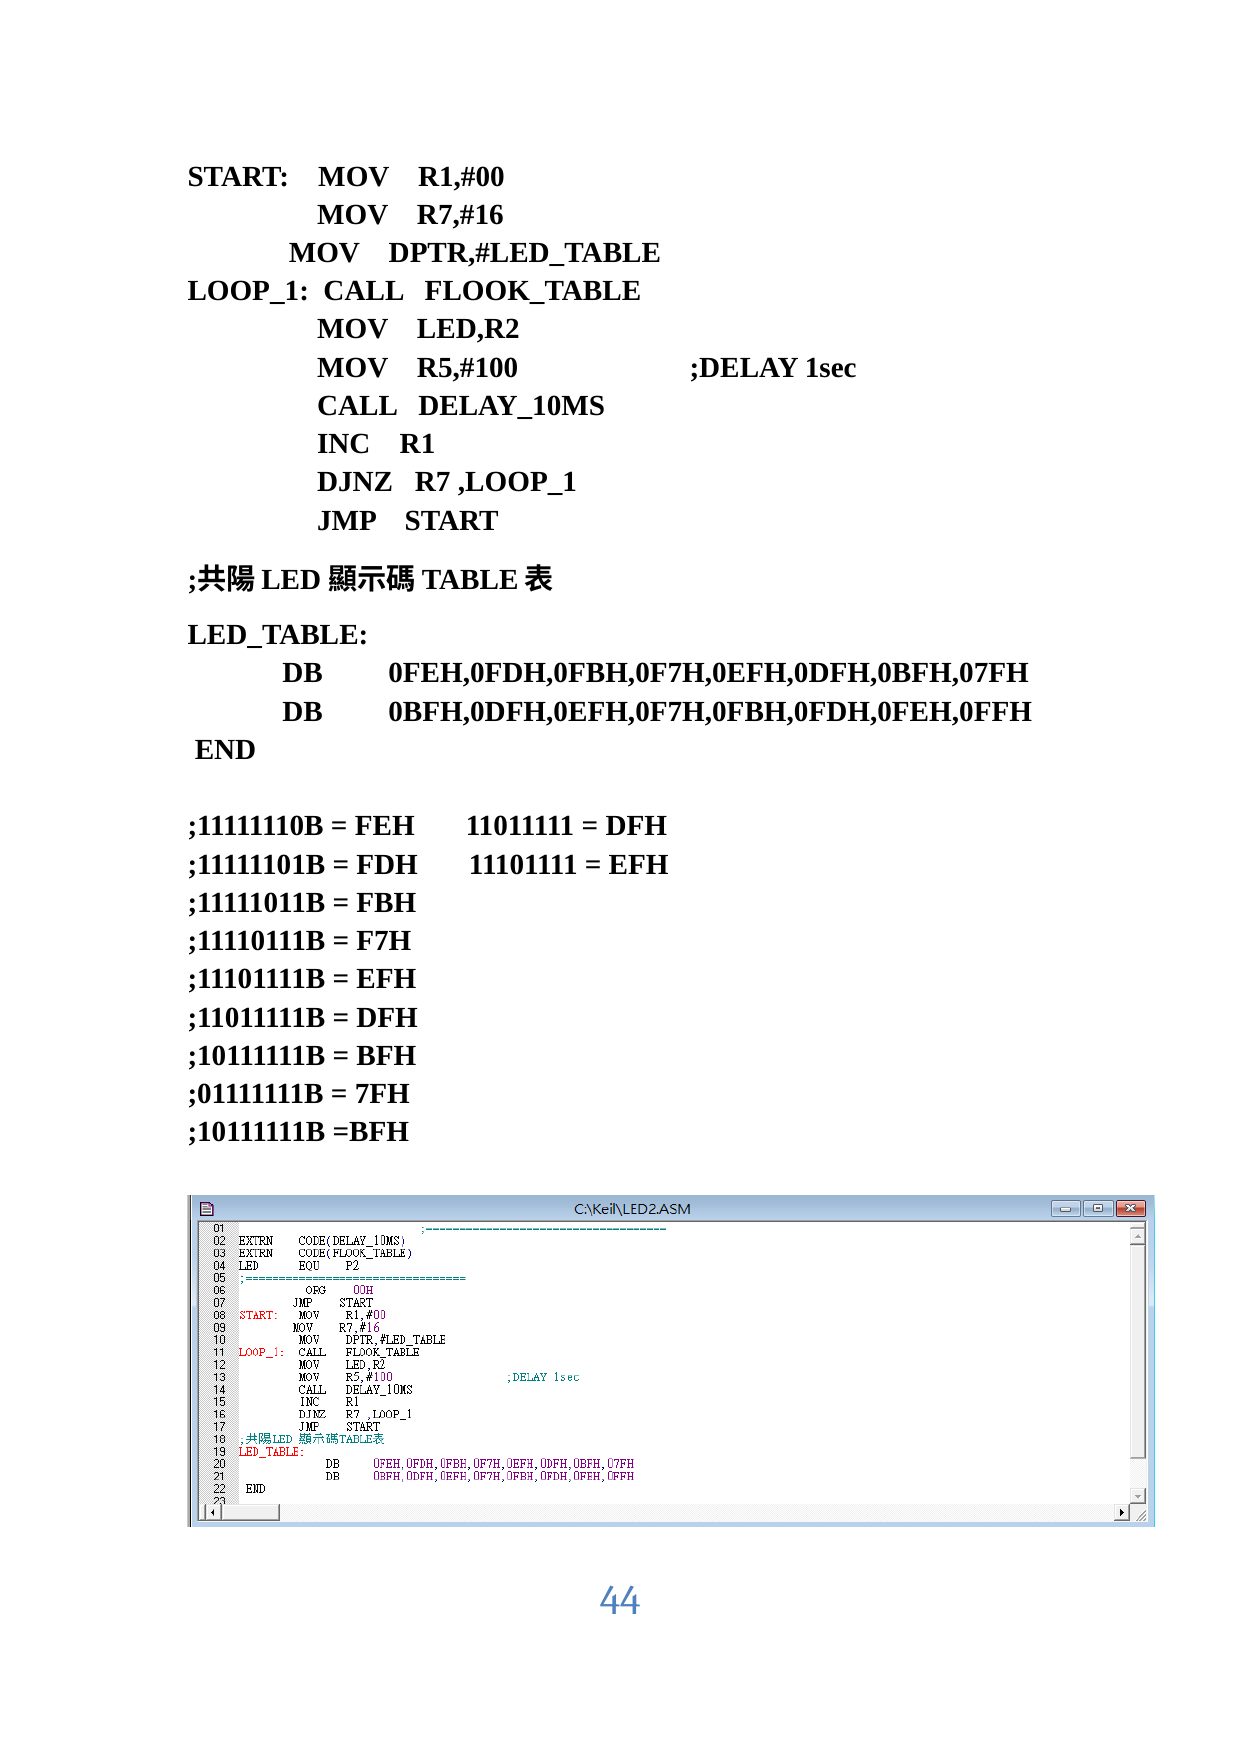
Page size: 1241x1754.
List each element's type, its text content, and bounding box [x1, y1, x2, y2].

text ;11011111B = DFH [187, 997, 1053, 1036]
text ;11111011B = FBH [187, 883, 1053, 921]
text DB 0BFH,0DFH,0EFH,0F7H,0FBH,0FDH,0FEH,0FFH [187, 692, 1053, 730]
text DJNZ R7 ,LOOP_1 [187, 462, 1053, 500]
text MOV DPTR,#LED_TABLE [187, 233, 1053, 271]
text DB 0FEH,0FDH,0FBH,0F7H,0EFH,0DFH,0BFH,07FH [187, 653, 1053, 692]
text CALL DELAY_10MS [187, 386, 1053, 424]
picture [187, 1195, 1155, 1527]
text ;10111111B = BFH [187, 1036, 1053, 1074]
text MOV R7,#16 [187, 194, 1053, 233]
text ;共陽LED 顯示碼TABLE表 [187, 539, 1053, 615]
text ;11111110B = FEH 11011111 = DFH [187, 806, 1053, 844]
text ;10111111B =BFH [187, 1112, 1053, 1150]
text JMP START [187, 500, 1053, 539]
text START: MOV R1,#00 [187, 156, 1053, 194]
text MOV R5,#100 ;DELAY 1sec [187, 347, 1053, 386]
text ;11101111B = EFH [187, 959, 1053, 997]
text INC R1 [187, 424, 1053, 462]
text LOOP_1: CALL FLOOK_TABLE [187, 271, 1053, 309]
text LED_TABLE: [187, 615, 1053, 653]
text MOV LED,R2 [187, 309, 1053, 347]
text ;11110111B = F7H [187, 921, 1053, 959]
text END [187, 730, 1053, 768]
text ;01111111B = 7FH [187, 1074, 1053, 1112]
text ;11111101B = FDH 11101111 = EFH [187, 844, 1053, 883]
